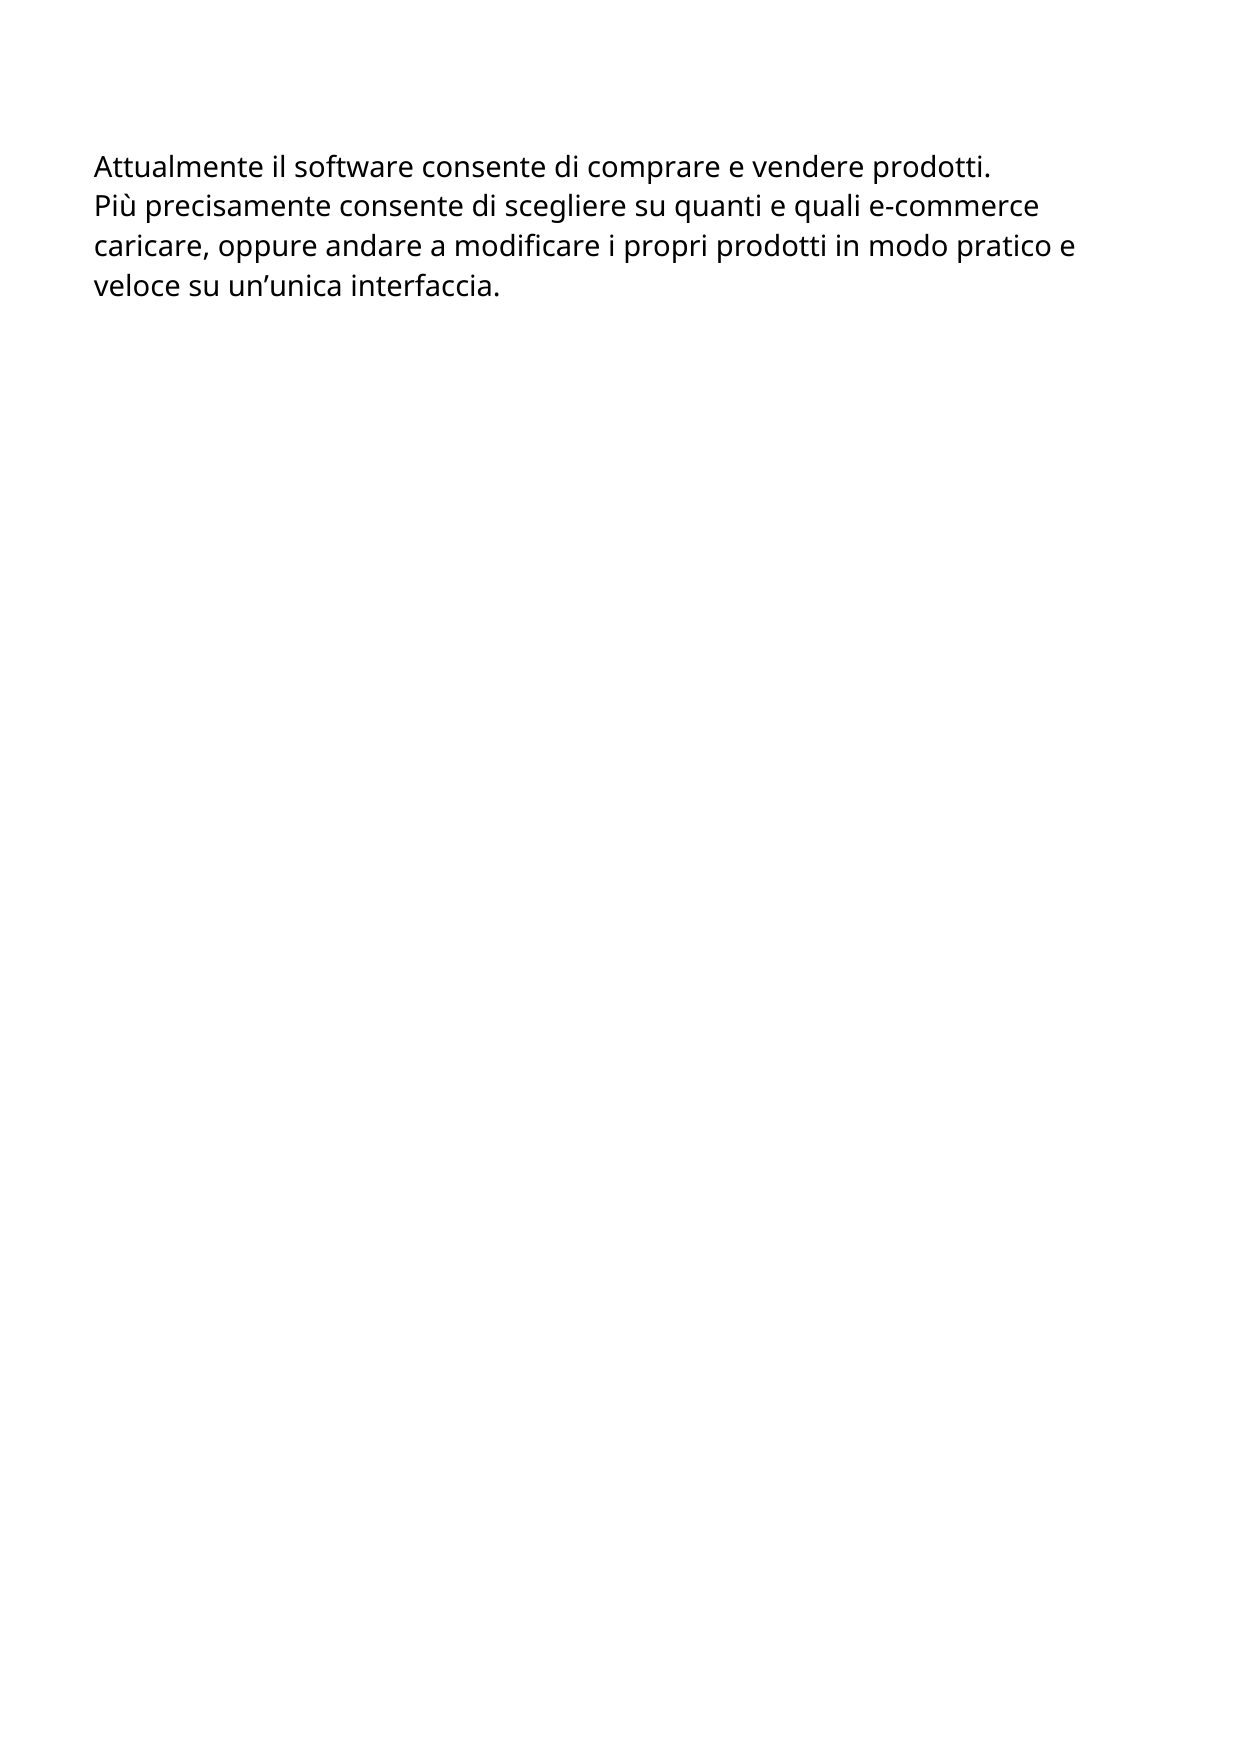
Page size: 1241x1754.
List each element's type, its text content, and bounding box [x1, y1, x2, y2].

text Più precisamente consente di scegliere su quanti e quali e-commerce caricare, oppure andare a modificare i propri prodotti in modo pratico e veloce su un’unica interfaccia. [94, 186, 1146, 304]
text Attualmente il software consente di comprare e vendere prodotti. [94, 146, 1146, 186]
